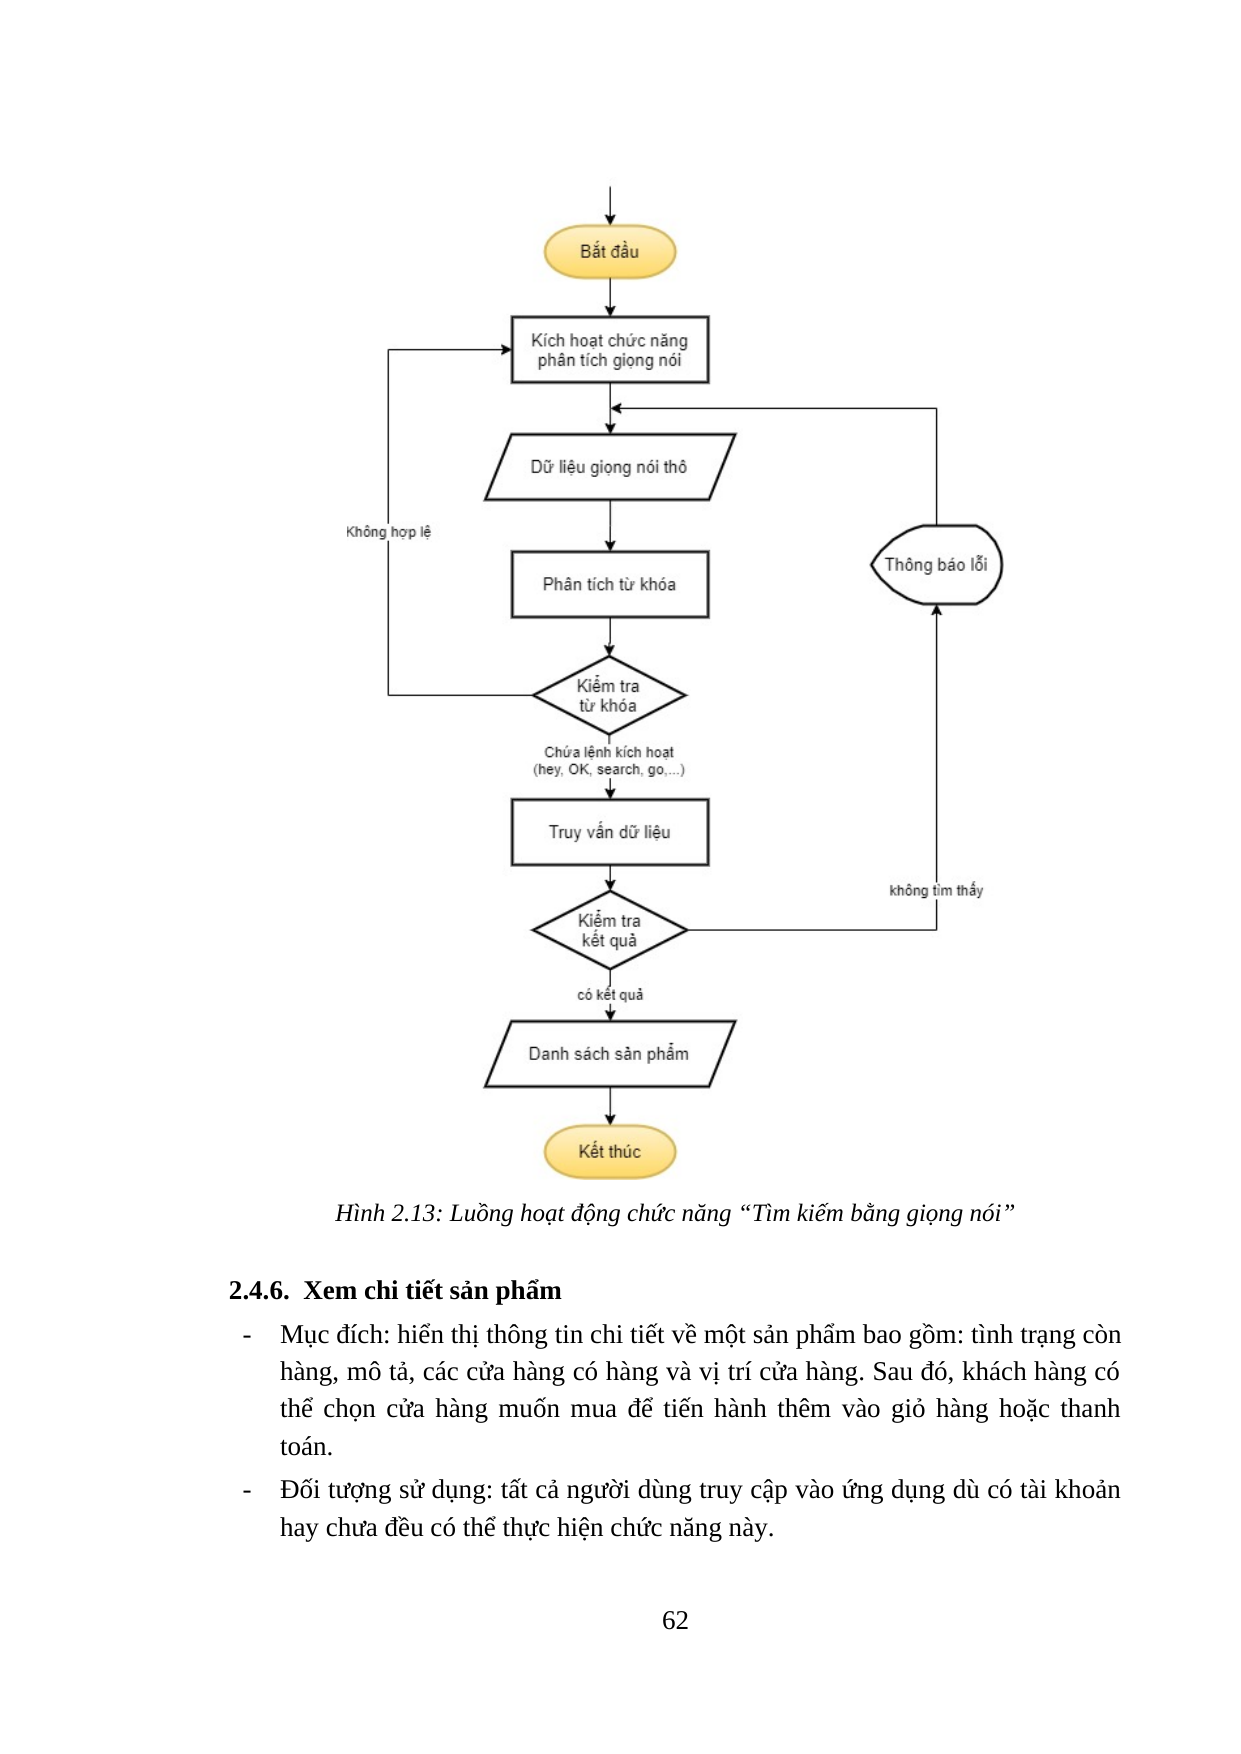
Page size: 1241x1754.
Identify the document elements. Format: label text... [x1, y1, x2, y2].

list Mục đích: hiển thị thông tin chi tiết về một sản phẩm bao gồm: tình trạng còn hàng, mô tả, các cửa hàng có hàng và vị trí cửa hàng. Sau đó, khách hàng có thể chọn cửa hàng muốn mua để tiến hành thêm vào giỏ hàng hoặc thanh toán. [242, 1318, 1122, 1461]
subtitle Xem chi tiết sản phẩm [229, 1274, 1122, 1306]
list Đối tượng sử dụng: tất cả người dùng truy cập vào ứng dụng dù có tài khoản hay chưa đều có thể thực hiện chức năng này. [242, 1473, 1122, 1542]
picture [347, 177, 1004, 1180]
text Hình 2.13: Luồng hoạt động chức năng “Tìm kiếm bằng giọng nói” [229, 1198, 1122, 1227]
